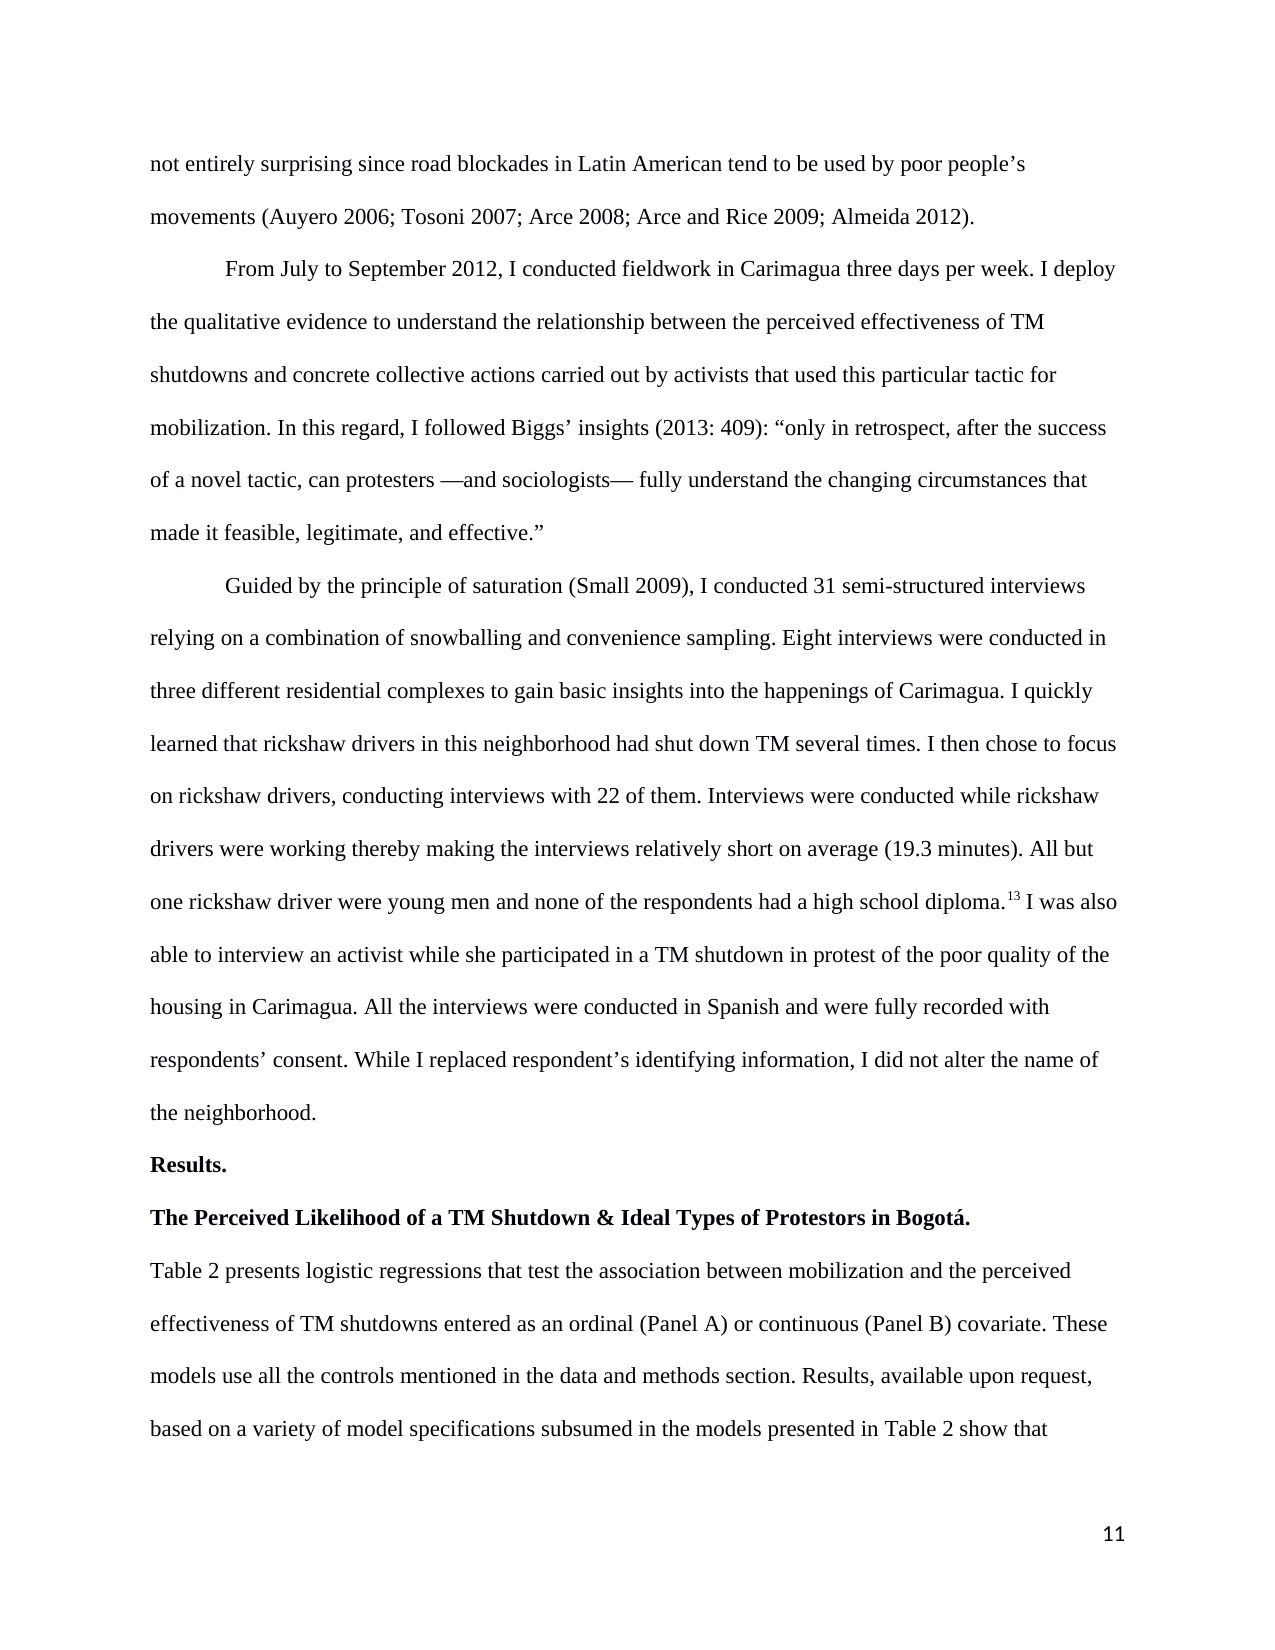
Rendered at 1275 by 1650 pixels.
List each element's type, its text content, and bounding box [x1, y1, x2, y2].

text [150, 1257, 1125, 1441]
text Guided by the principle of saturation (Small 2009), I conducted 31 semi-structured interviews relying on a combination of snowballing and convenience sampling. Eight interviews were conducted in three different residential complexes to gain basic insights into the happenings of Carimagua. I quickly learned that rickshaw drivers in this neighborhood had shut down TM several times. I then chose to focus on rickshaw drivers, conducting interviews with 22 of them. Interviews were conducted while rickshaw drivers were working thereby making the interviews relatively short on average (19.3 minutes). All but one rickshaw driver were young men and none of the respondents had a high school diploma. I was also able to interview an activist while she participated in a TM shutdown in protest of the poor quality of the housing in Carimagua. All the interviews were conducted in Spanish and were fully recorded with respondents’ consent. While I replaced respondent’s identifying information, I did not alter the name of the neighborhood. [150, 572, 1125, 1125]
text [150, 150, 1125, 229]
text The Perceived Likelihood of a TM Shutdown & Ideal Types of Protestors in Bogotá. [150, 1204, 1125, 1231]
text Results. [150, 1151, 1125, 1178]
text From July to September 2012, I conducted fieldwork in Carimagua three days per week. I deploy the qualitative evidence to understand the relationship between the perceived effectiveness of TM shutdowns and concrete collective actions carried out by activists that used this particular tactic for mobilization. In this regard, I followed Biggs’ insights (2013: 409): “only in retrospect, after the success of a novel tactic, can protesters —and sociologists— fully understand the changing circumstances that made it feasible, legitimate, and effective.” [150, 255, 1125, 545]
